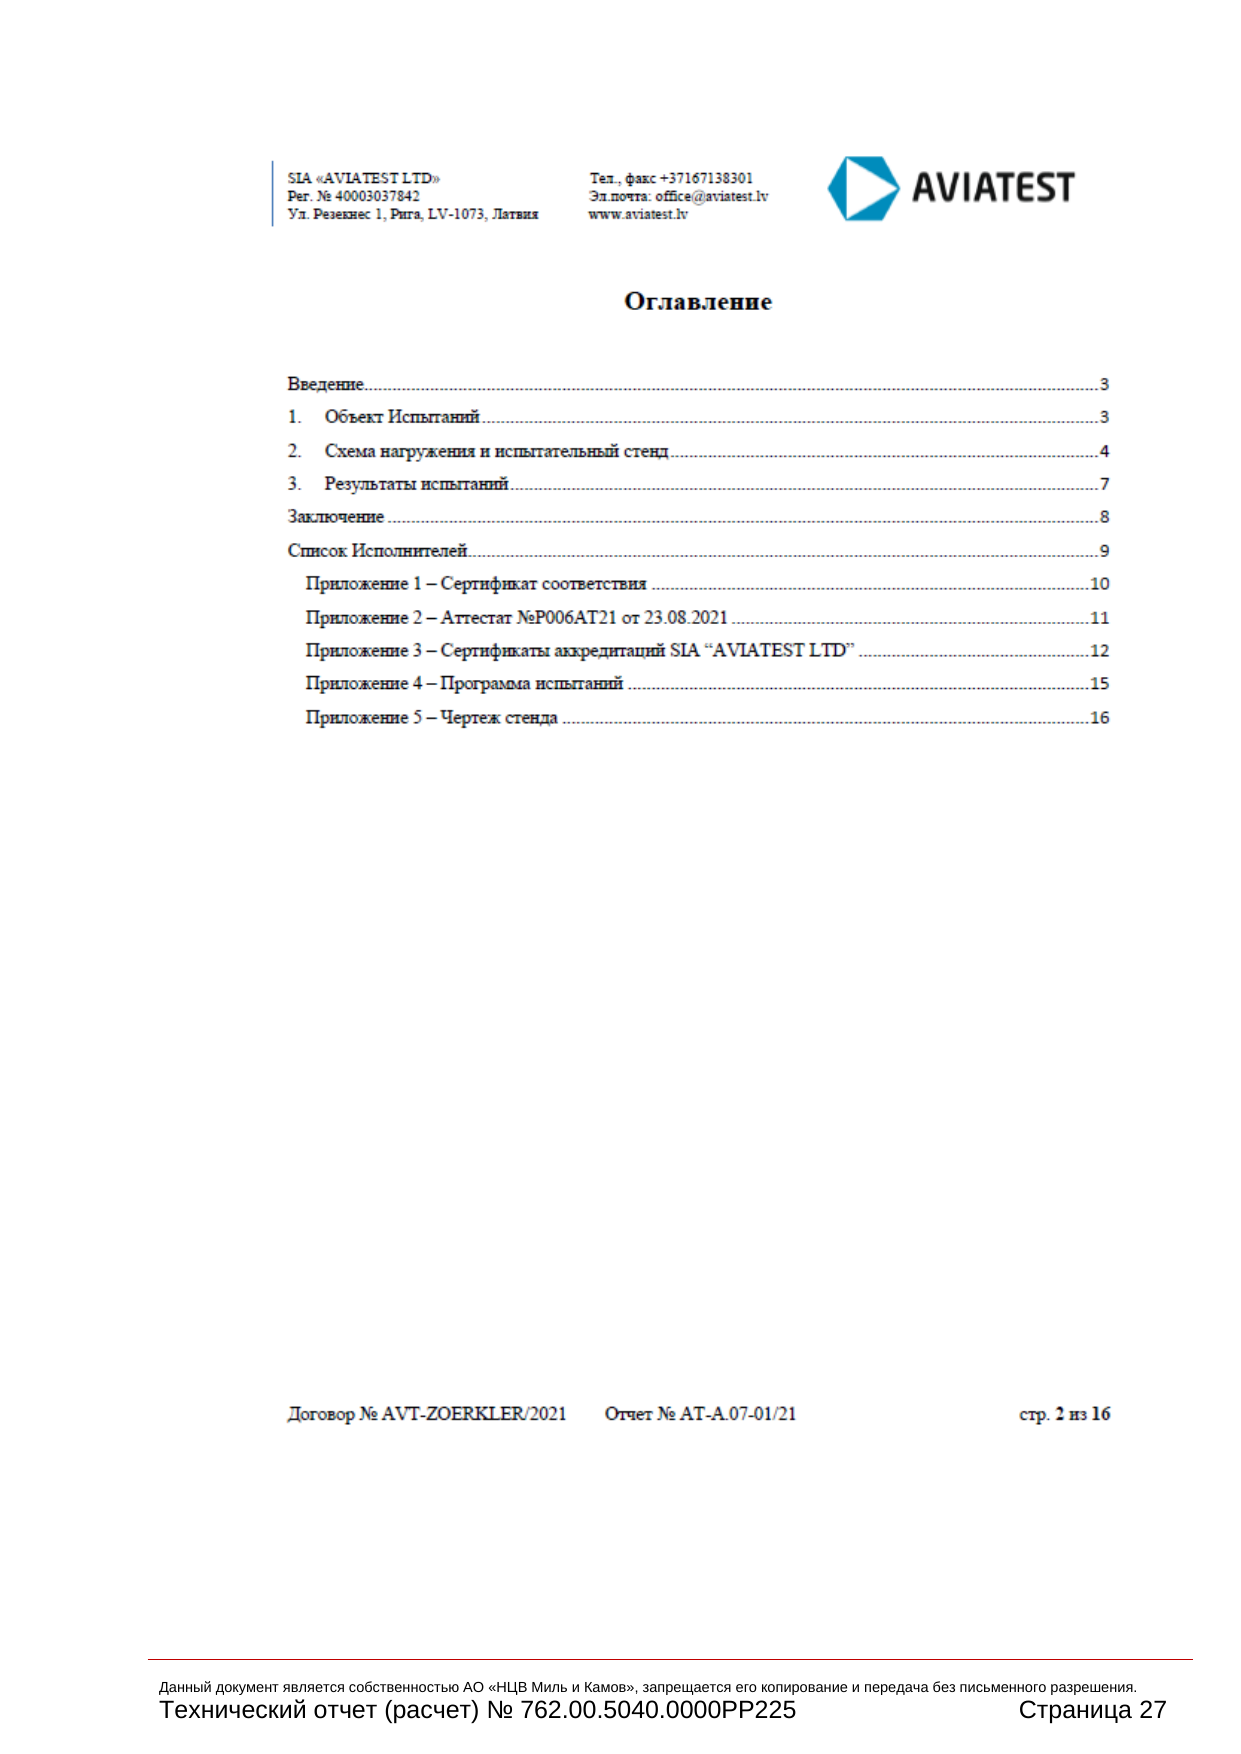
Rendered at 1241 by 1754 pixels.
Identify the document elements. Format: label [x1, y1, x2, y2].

picture [147, 112, 1182, 1456]
